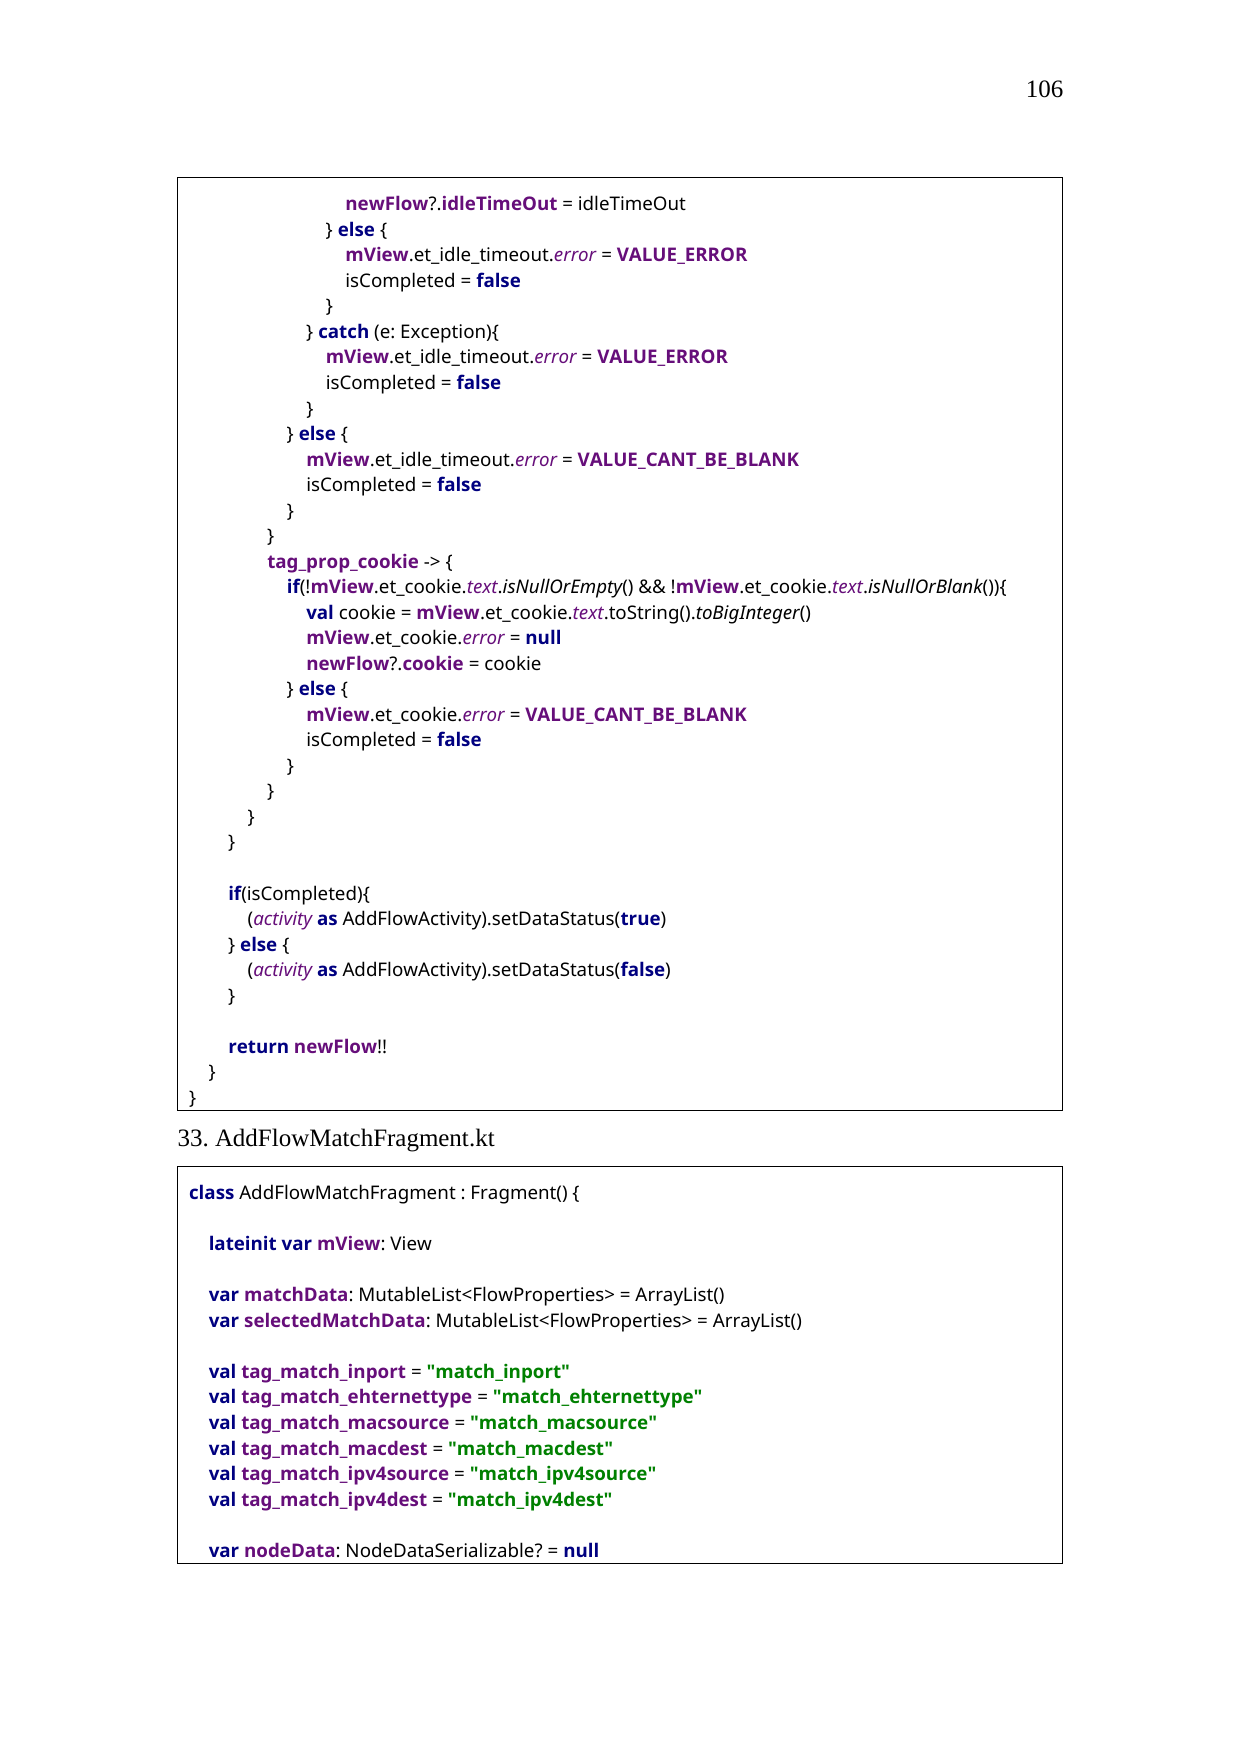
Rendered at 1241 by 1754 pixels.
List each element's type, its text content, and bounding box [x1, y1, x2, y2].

list AddFlowMatchFragment.kt [177, 1123, 1063, 1152]
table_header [178, 1167, 1062, 1562]
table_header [178, 178, 1062, 1109]
